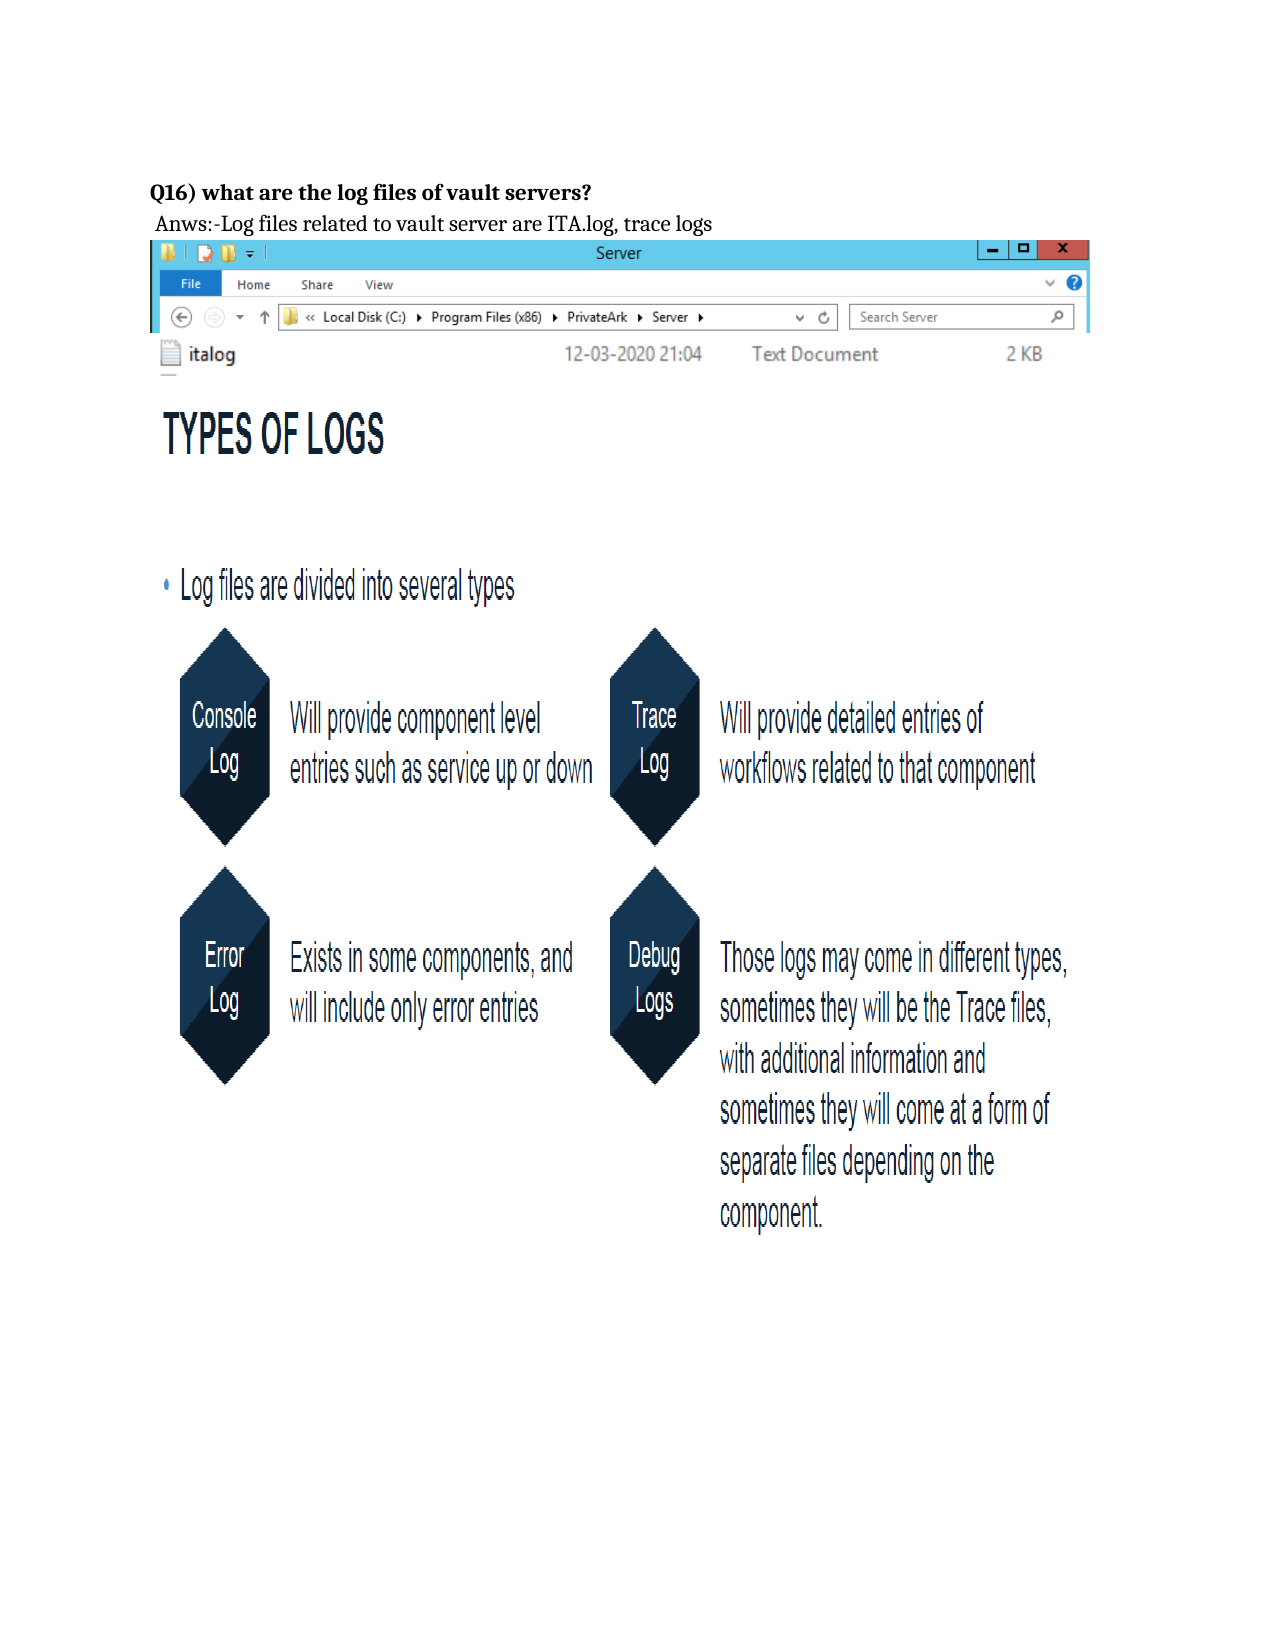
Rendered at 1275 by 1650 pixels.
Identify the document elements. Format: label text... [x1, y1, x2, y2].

text Anws:-Log files related to vault server are ITA.log, trace logs [150, 210, 1125, 237]
picture [150, 240, 1091, 333]
picture [150, 378, 1074, 1282]
text Q16) what are the log files of vault servers? [150, 180, 1125, 207]
picture [150, 336, 1060, 376]
